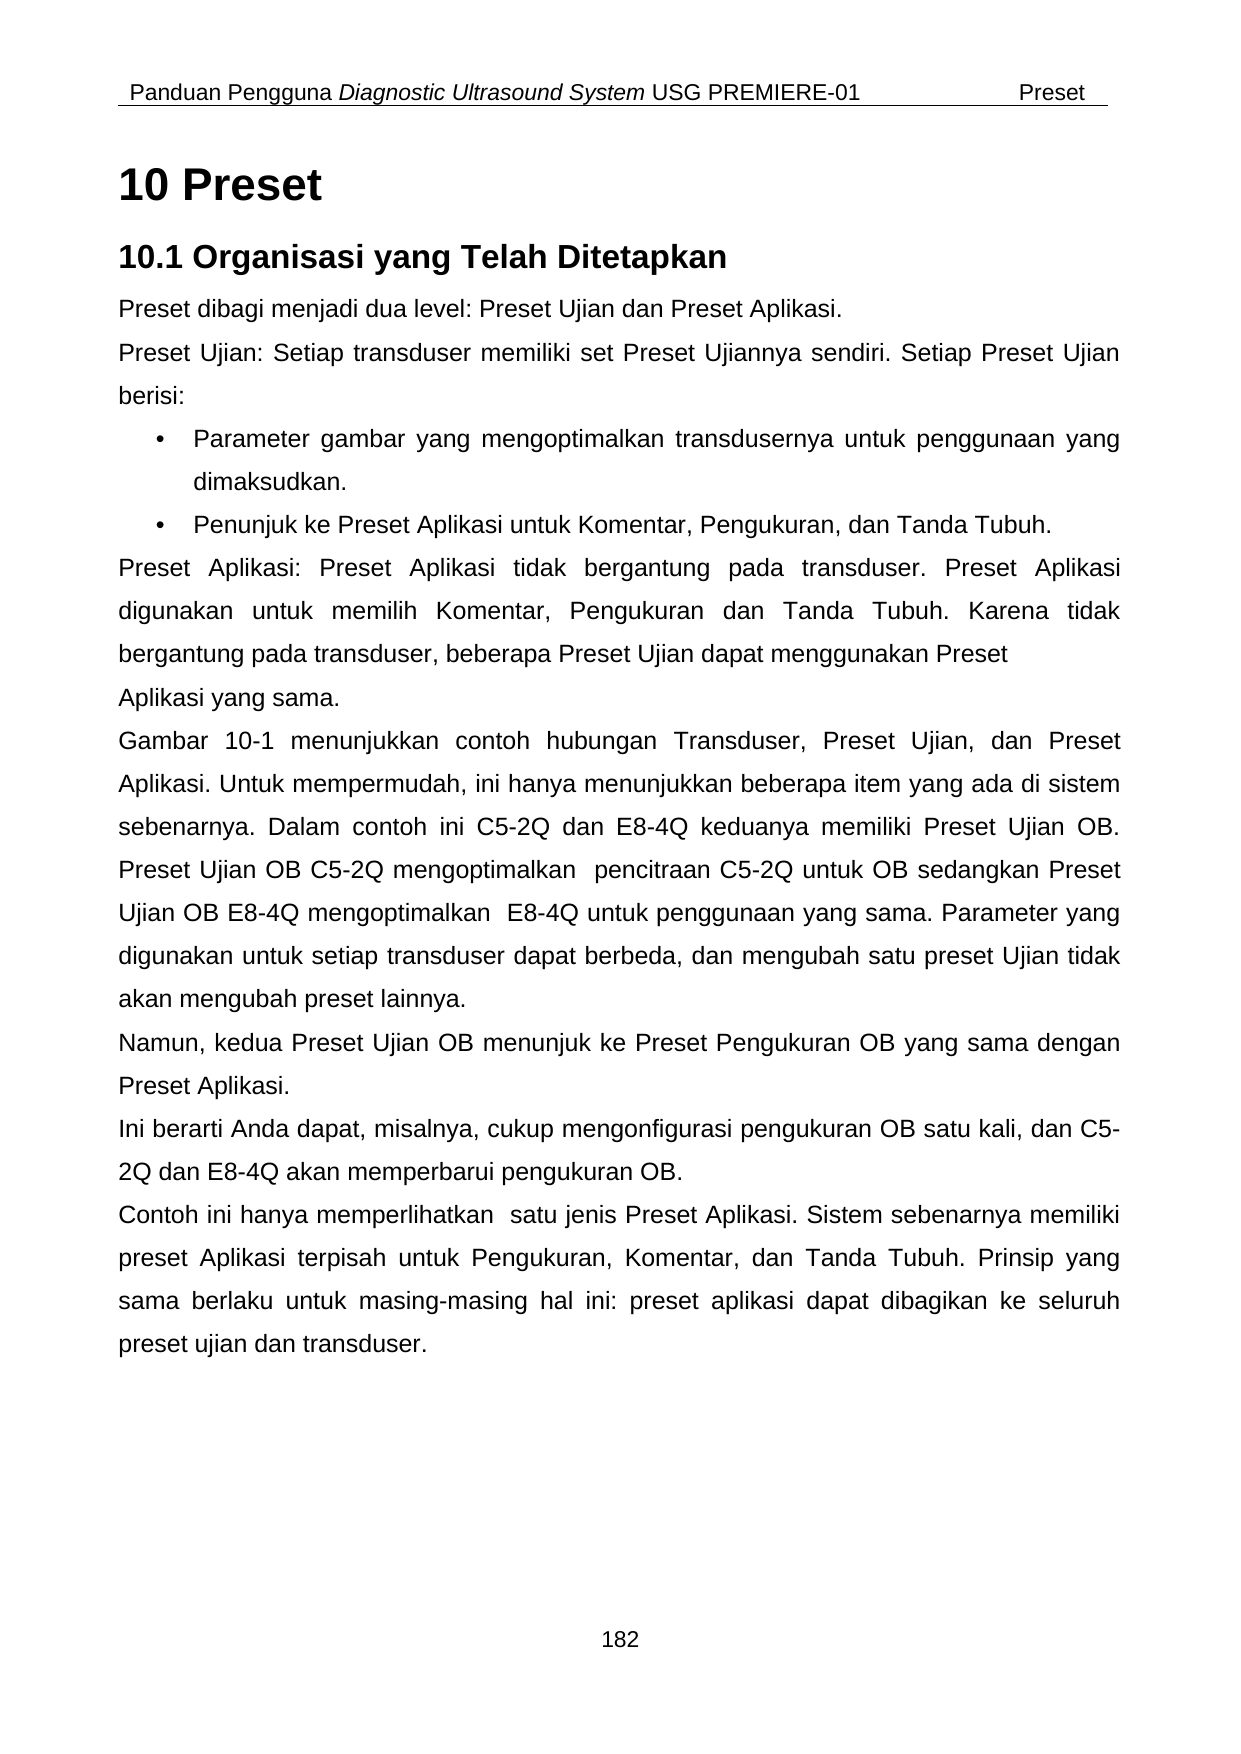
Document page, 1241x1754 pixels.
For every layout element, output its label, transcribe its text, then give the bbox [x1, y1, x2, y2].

text Ini berarti Anda dapat, misalnya, cukup mengonfigurasi pengukuran OB satu kali, dan C5-2Q dan E8-4Q akan memperbarui pengukuran OB. [118, 1114, 1122, 1186]
text Gambar 10-1 menunjukkan contoh hubungan Transduser, Preset Ujian, dan Preset Aplikasi. Untuk mempermudah, ini hanya menunjukkan beberapa item yang ada di sistem sebenarnya. Dalam contoh ini C5-2Q dan E8-4Q keduanya memiliki Preset Ujian OB. Preset Ujian OB C5-2Q mengoptimalkan pencitraan C5-2Q untuk OB sedangkan Preset Ujian OB E8-4Q mengoptimalkan E8-4Q untuk penggunaan yang sama. Parameter yang digunakan untuk setiap transduser dapat berbeda, dan mengubah satu preset Ujian tidak akan mengubah preset lainnya. [118, 726, 1122, 1013]
list Parameter gambar yang mengoptimalkan transdusernya untuk penggunaan yang dimaksudkan. [156, 424, 1122, 496]
subtitle 10 Preset [118, 158, 1122, 210]
text Aplikasi yang sama. [118, 682, 1122, 711]
text Contoh ini hanya memperlihatkan satu jenis Preset Aplikasi. Sistem sebenarnya memiliki preset Aplikasi terpisah untuk Pengukuran, Komentar, dan Tanda Tubuh. Prinsip yang sama berlaku untuk masing-masing hal ini: preset aplikasi dapat dibagikan ke seluruh preset ujian dan transduser. [118, 1200, 1122, 1358]
text Namun, kedua Preset Ujian OB menunjuk ke Preset Pengukuran OB yang sama dengan Preset Aplikasi. [118, 1027, 1122, 1099]
text Preset dibagi menjadi dua level: Preset Ujian dan Preset Aplikasi. [118, 294, 1122, 323]
text Preset Aplikasi: Preset Aplikasi tidak bergantung pada transduser. Preset Aplikasi digunakan untuk memilih Komentar, Pengukuran dan Tanda Tubuh. Karena tidak bergantung pada transduser, beberapa Preset Ujian dapat menggunakan Preset [118, 553, 1122, 668]
list Penunjuk ke Preset Aplikasi untuk Komentar, Pengukuran, dan Tanda Tubuh. [156, 510, 1122, 539]
subtitle 10.1 Organisasi yang Telah Ditetapkan [118, 237, 1122, 275]
text Preset Ujian: Setiap transduser memiliki set Preset Ujiannya sendiri. Setiap Preset Ujian berisi: [118, 337, 1122, 409]
